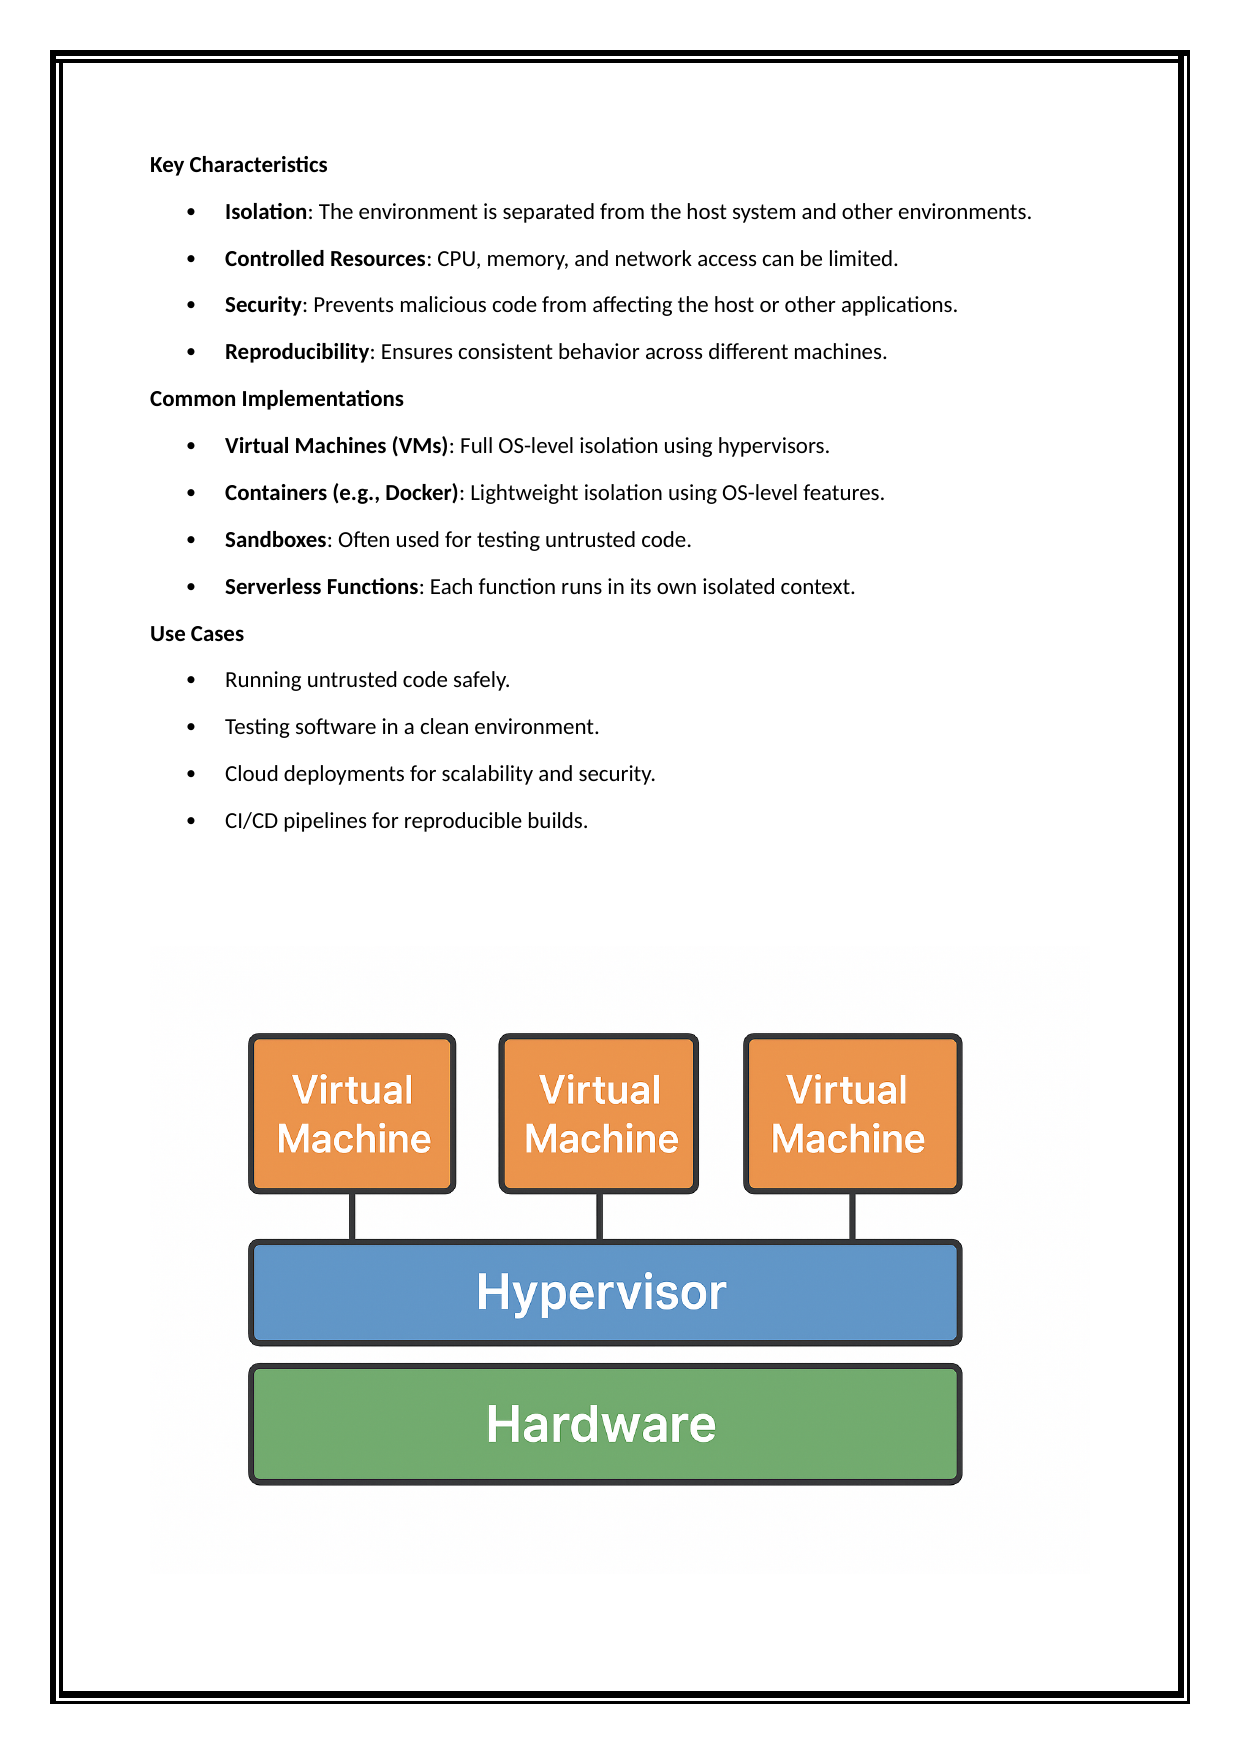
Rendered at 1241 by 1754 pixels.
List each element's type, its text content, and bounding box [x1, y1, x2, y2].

text Key Characteristics [150, 150, 1090, 178]
picture [150, 946, 1091, 1574]
list Containers (e.g., Docker): Lightweight isolation using OS-level features. [187, 478, 1090, 506]
list Testing software in a clean environment. [187, 712, 1090, 741]
list Security: Prevents malicious code from affecting the host or other applications. [187, 291, 1090, 319]
list Running untrusted code safely. [187, 666, 1090, 694]
list Controlled Resources: CPU, memory, and network access can be limited. [187, 244, 1090, 272]
list Reproducibility: Ensures consistent behavior across different machines. [187, 337, 1090, 366]
text Use Cases [150, 619, 1090, 647]
text Common Implementations [150, 384, 1090, 412]
list CI/CD pipelines for reproducible builds. [187, 806, 1090, 834]
list Sandboxes: Often used for testing untrusted code. [187, 525, 1090, 553]
list Cloud deployments for scalability and security. [187, 759, 1090, 787]
list Serverless Functions: Each function runs in its own isolated context. [187, 572, 1090, 600]
list Isolation: The environment is separated from the host system and other environments. [187, 197, 1090, 225]
list Virtual Machines (VMs): Full OS-level isolation using hypervisors. [187, 431, 1090, 459]
